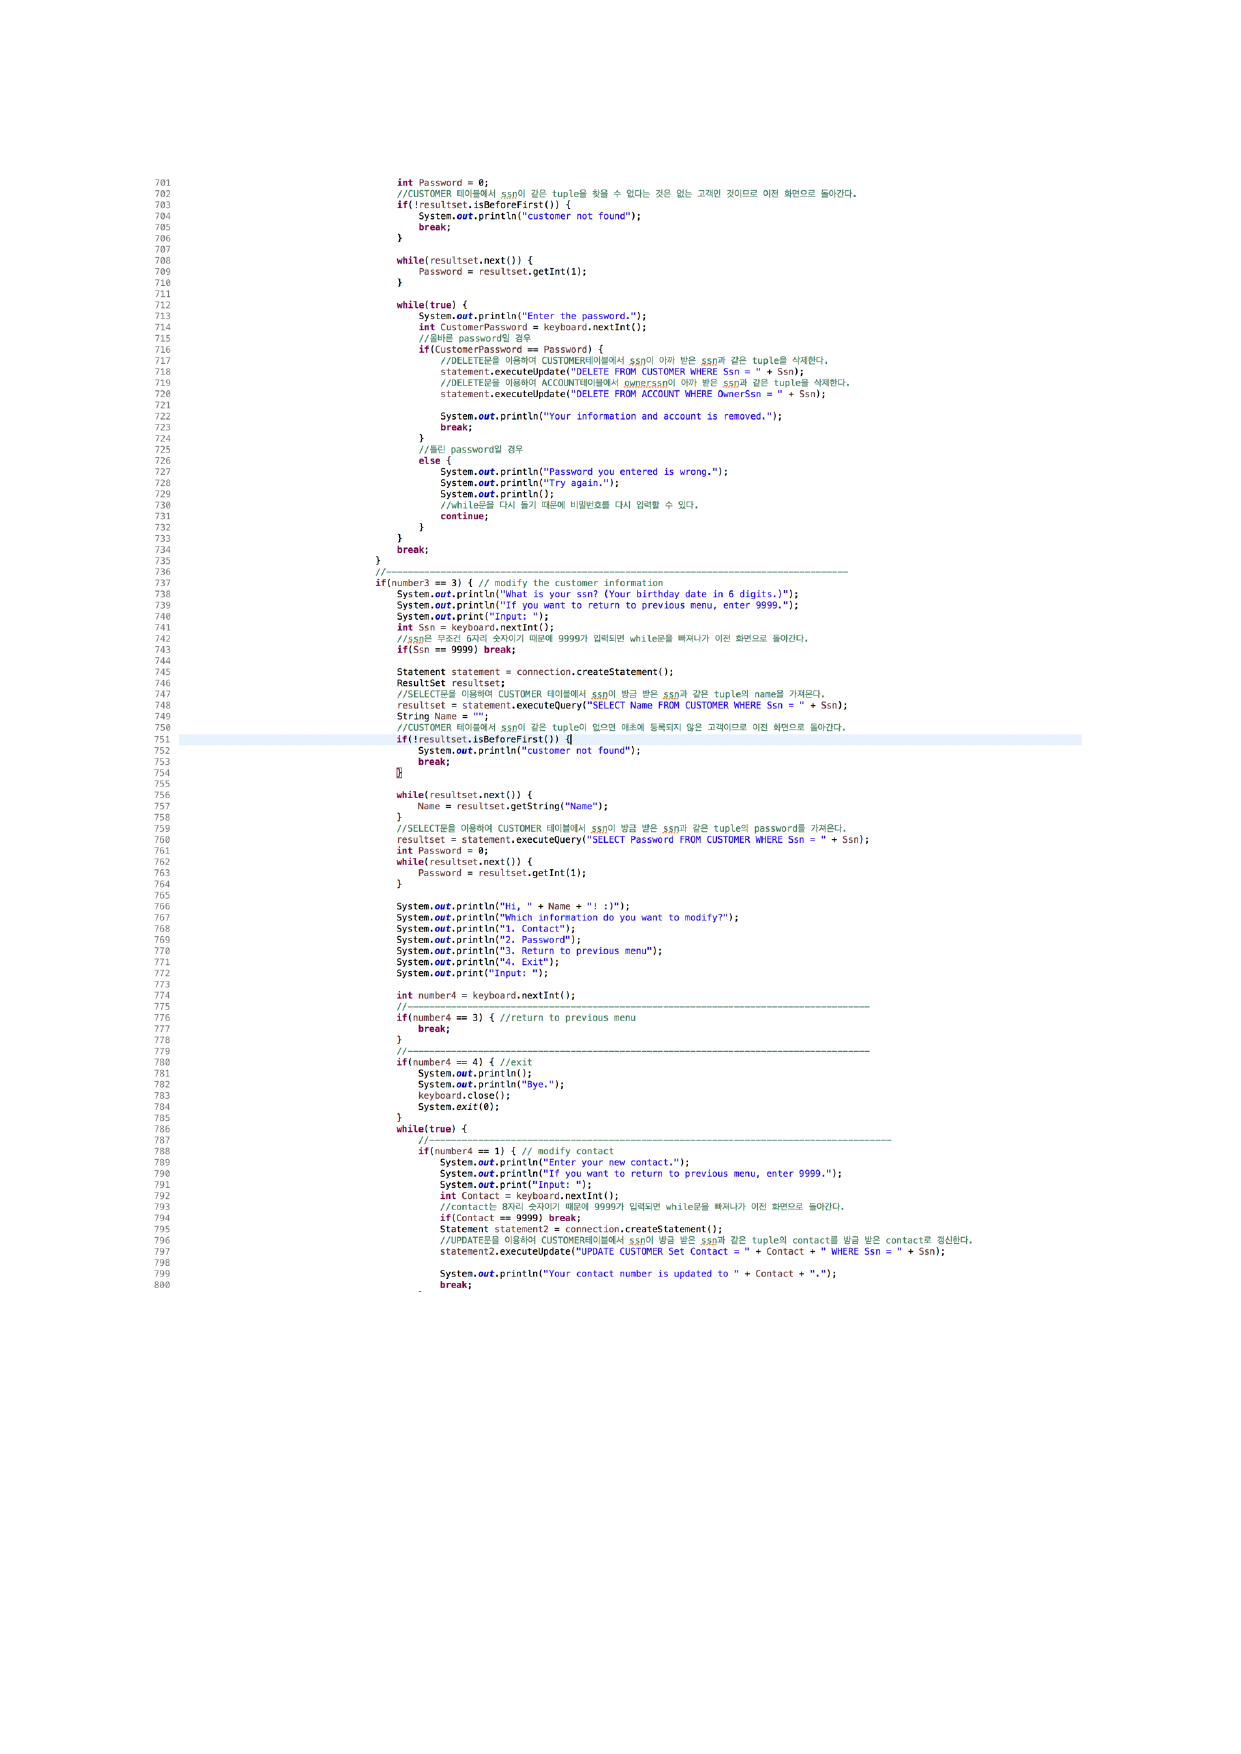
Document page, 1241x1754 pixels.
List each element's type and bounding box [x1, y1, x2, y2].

picture [150, 177, 1090, 1292]
